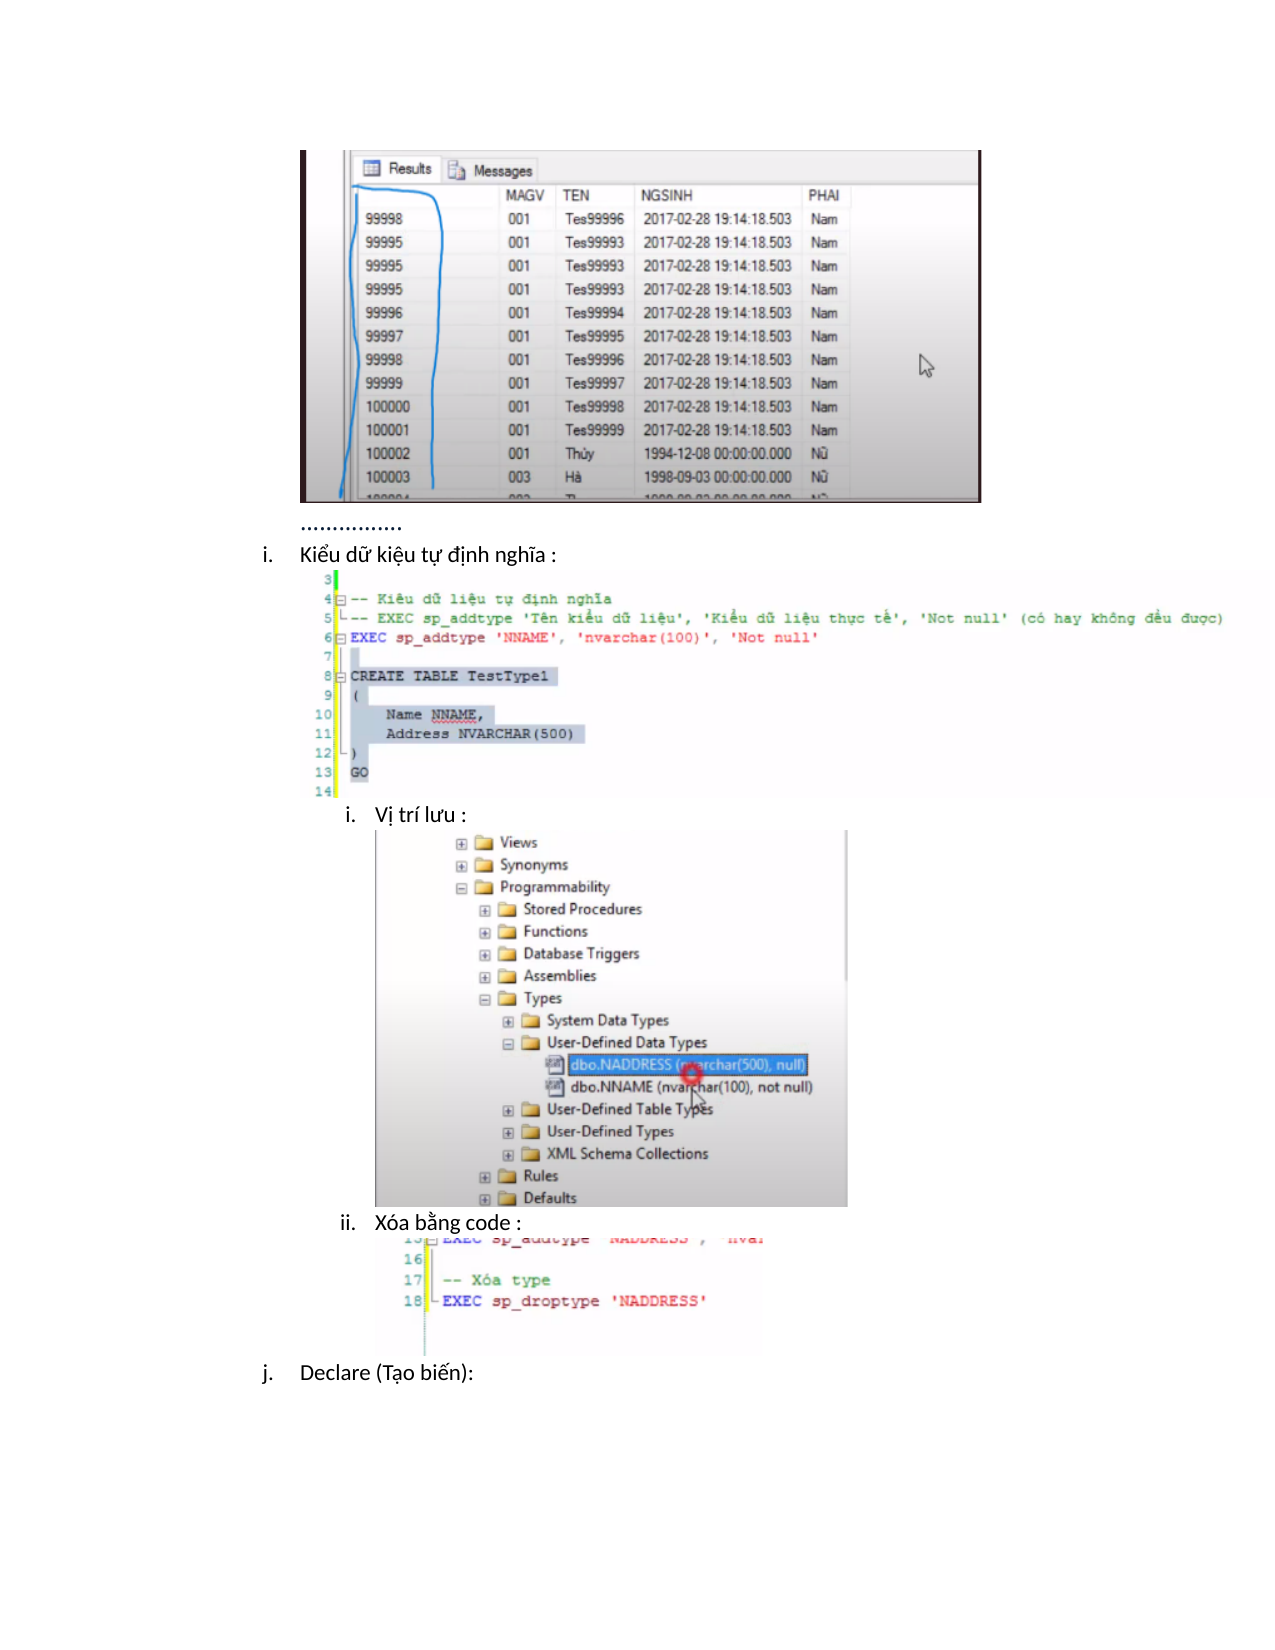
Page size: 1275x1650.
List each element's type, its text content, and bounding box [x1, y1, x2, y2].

picture [375, 830, 848, 1207]
picture [375, 1238, 763, 1356]
list Declare (Tạo biến): [262, 1358, 1125, 1386]
picture [300, 150, 982, 503]
picture [300, 570, 1275, 798]
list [262, 150, 1125, 538]
